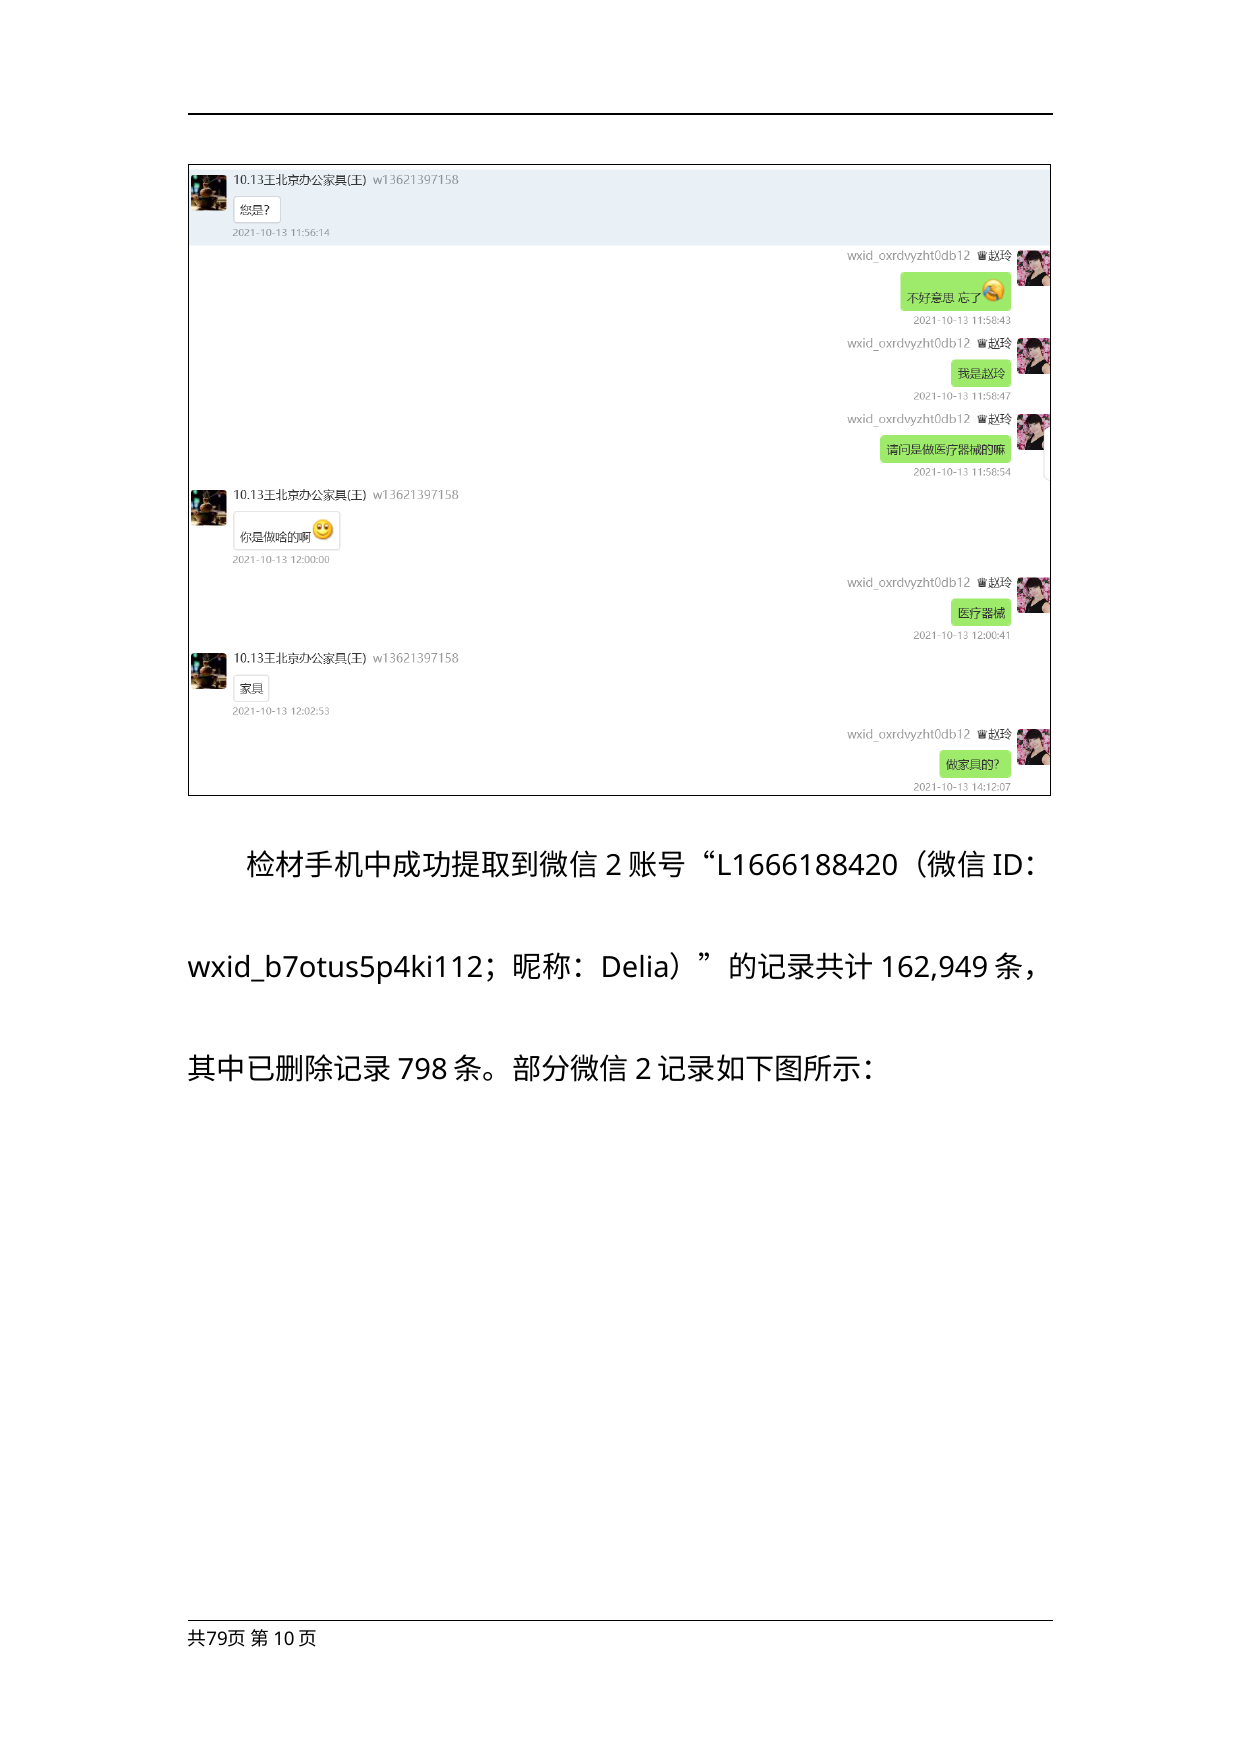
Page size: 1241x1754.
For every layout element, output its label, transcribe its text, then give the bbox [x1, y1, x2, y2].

text 检材手机中成功提取到微信 2账号“L1666188420（微信ID：wxid_b7otus5p4ki112；昵称：Delia）”的记录共计162,949条，其中已删除记录798条。部分微信 2记录如下图所示： [187, 829, 1053, 1101]
picture [189, 165, 1050, 795]
